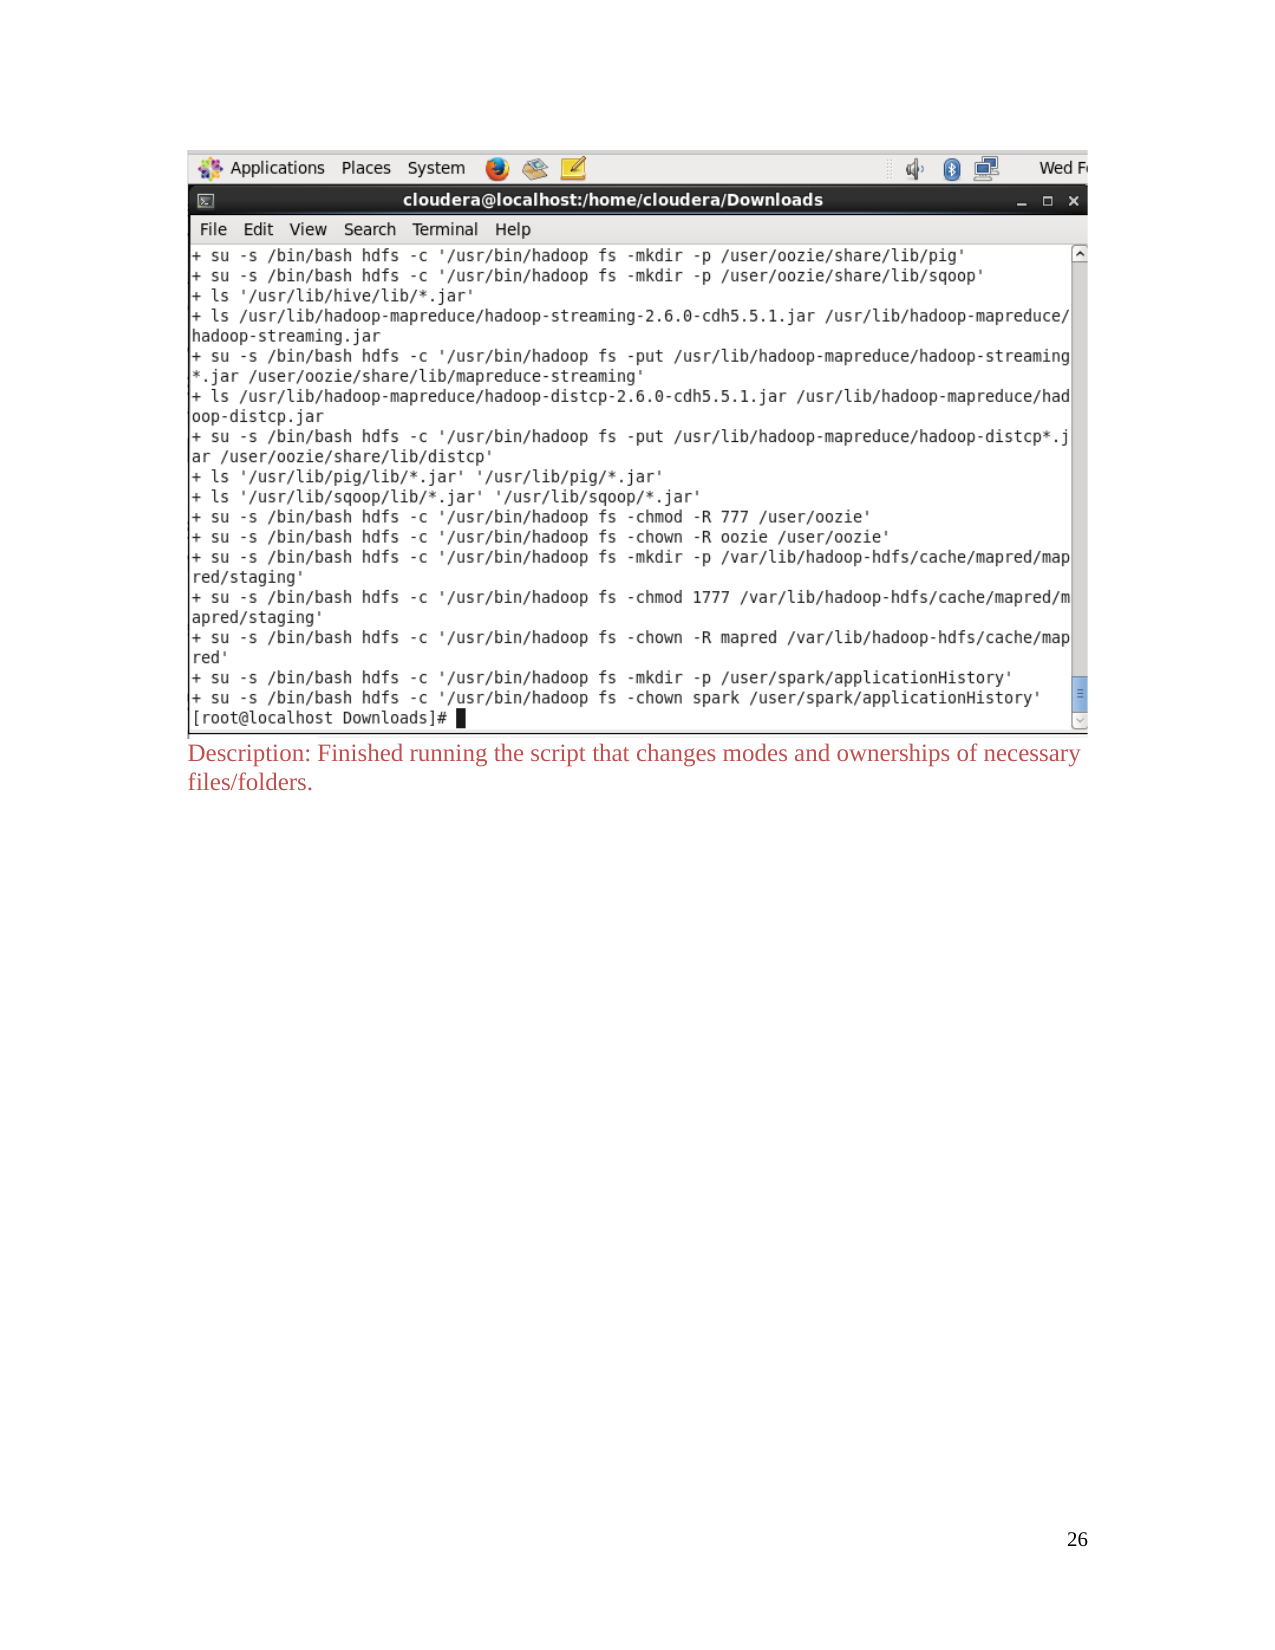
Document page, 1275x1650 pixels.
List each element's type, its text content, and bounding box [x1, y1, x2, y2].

text Description: Finished running the script that changes modes and ownerships of necessary files/folders. [187, 739, 1087, 796]
picture [187, 150, 1088, 739]
